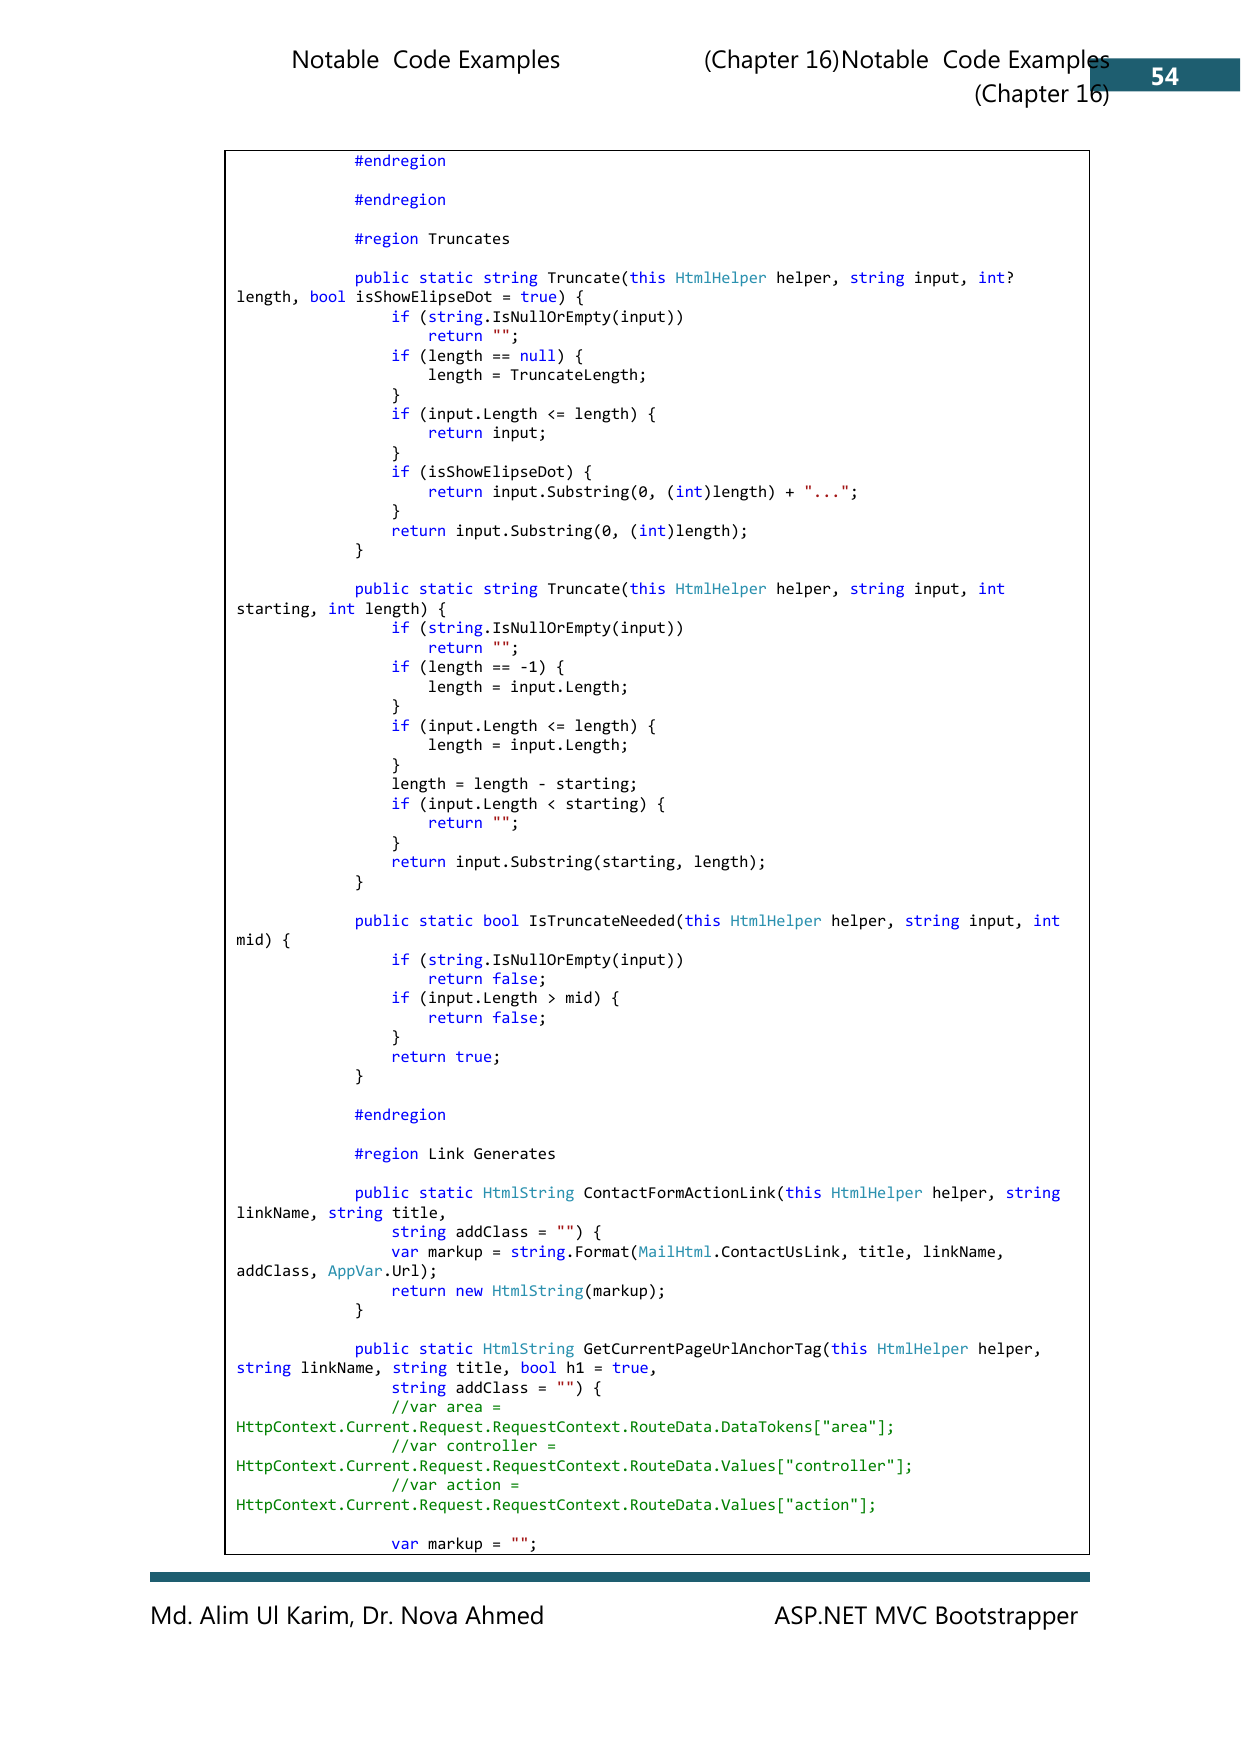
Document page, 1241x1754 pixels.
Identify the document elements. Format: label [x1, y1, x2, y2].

table_header [226, 151, 1089, 1553]
